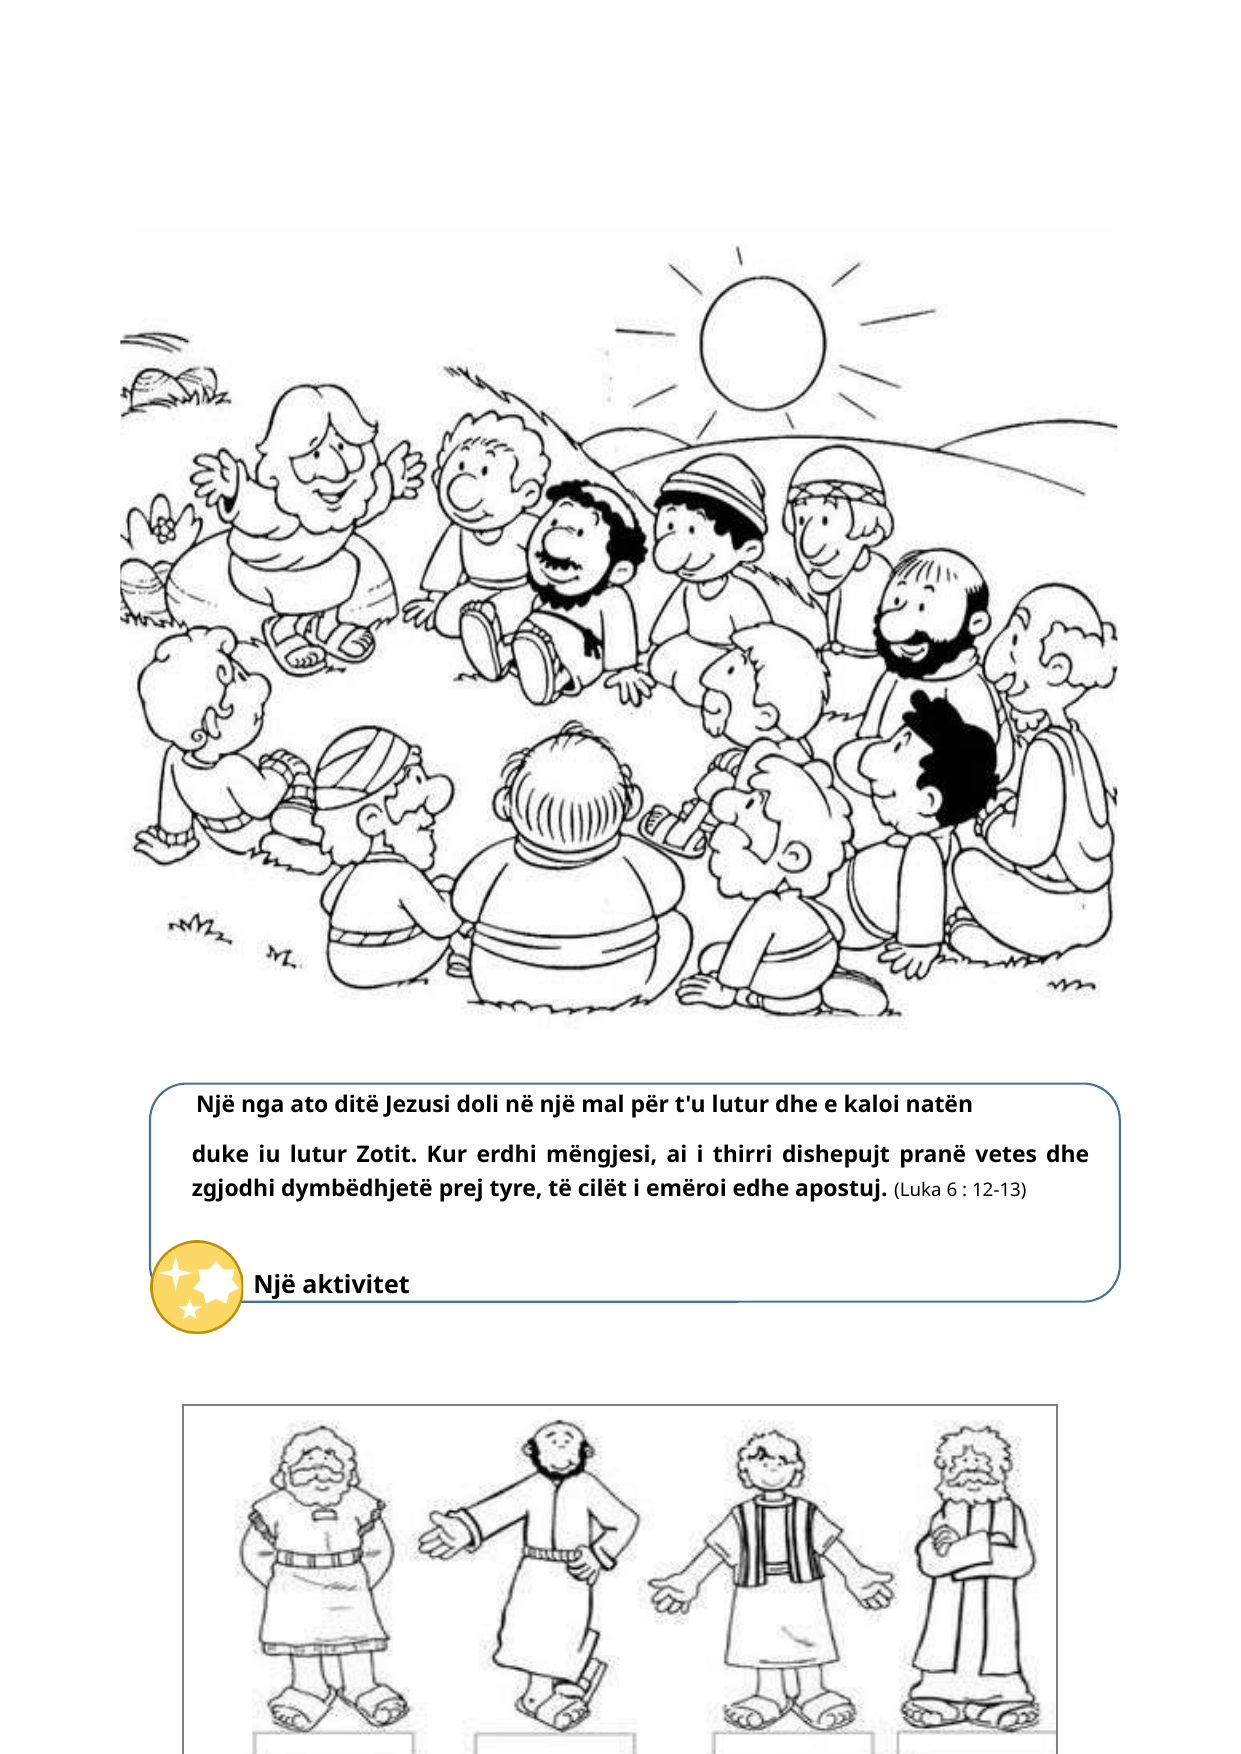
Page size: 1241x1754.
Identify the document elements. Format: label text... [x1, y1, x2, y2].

picture [150, 1240, 244, 1334]
picture [184, 1406, 1056, 1754]
text Një nga ato ditë Jezusi doli në një mal për t'u lutur dhe e kaloi natën [152, 1088, 1090, 1119]
text Një aktivitet [244, 1266, 1090, 1300]
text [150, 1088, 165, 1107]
picture [120, 229, 1118, 1038]
text duke iu lutur Zotit. Kur erdhi mëngjesi, ai i thirri dishepujt pranë vetes dhe zgjodhi dymbëdhjetë prej tyre, të cilët i emëroi edhe apostuj. (Luka 6 : 12-13) [192, 1138, 1090, 1203]
